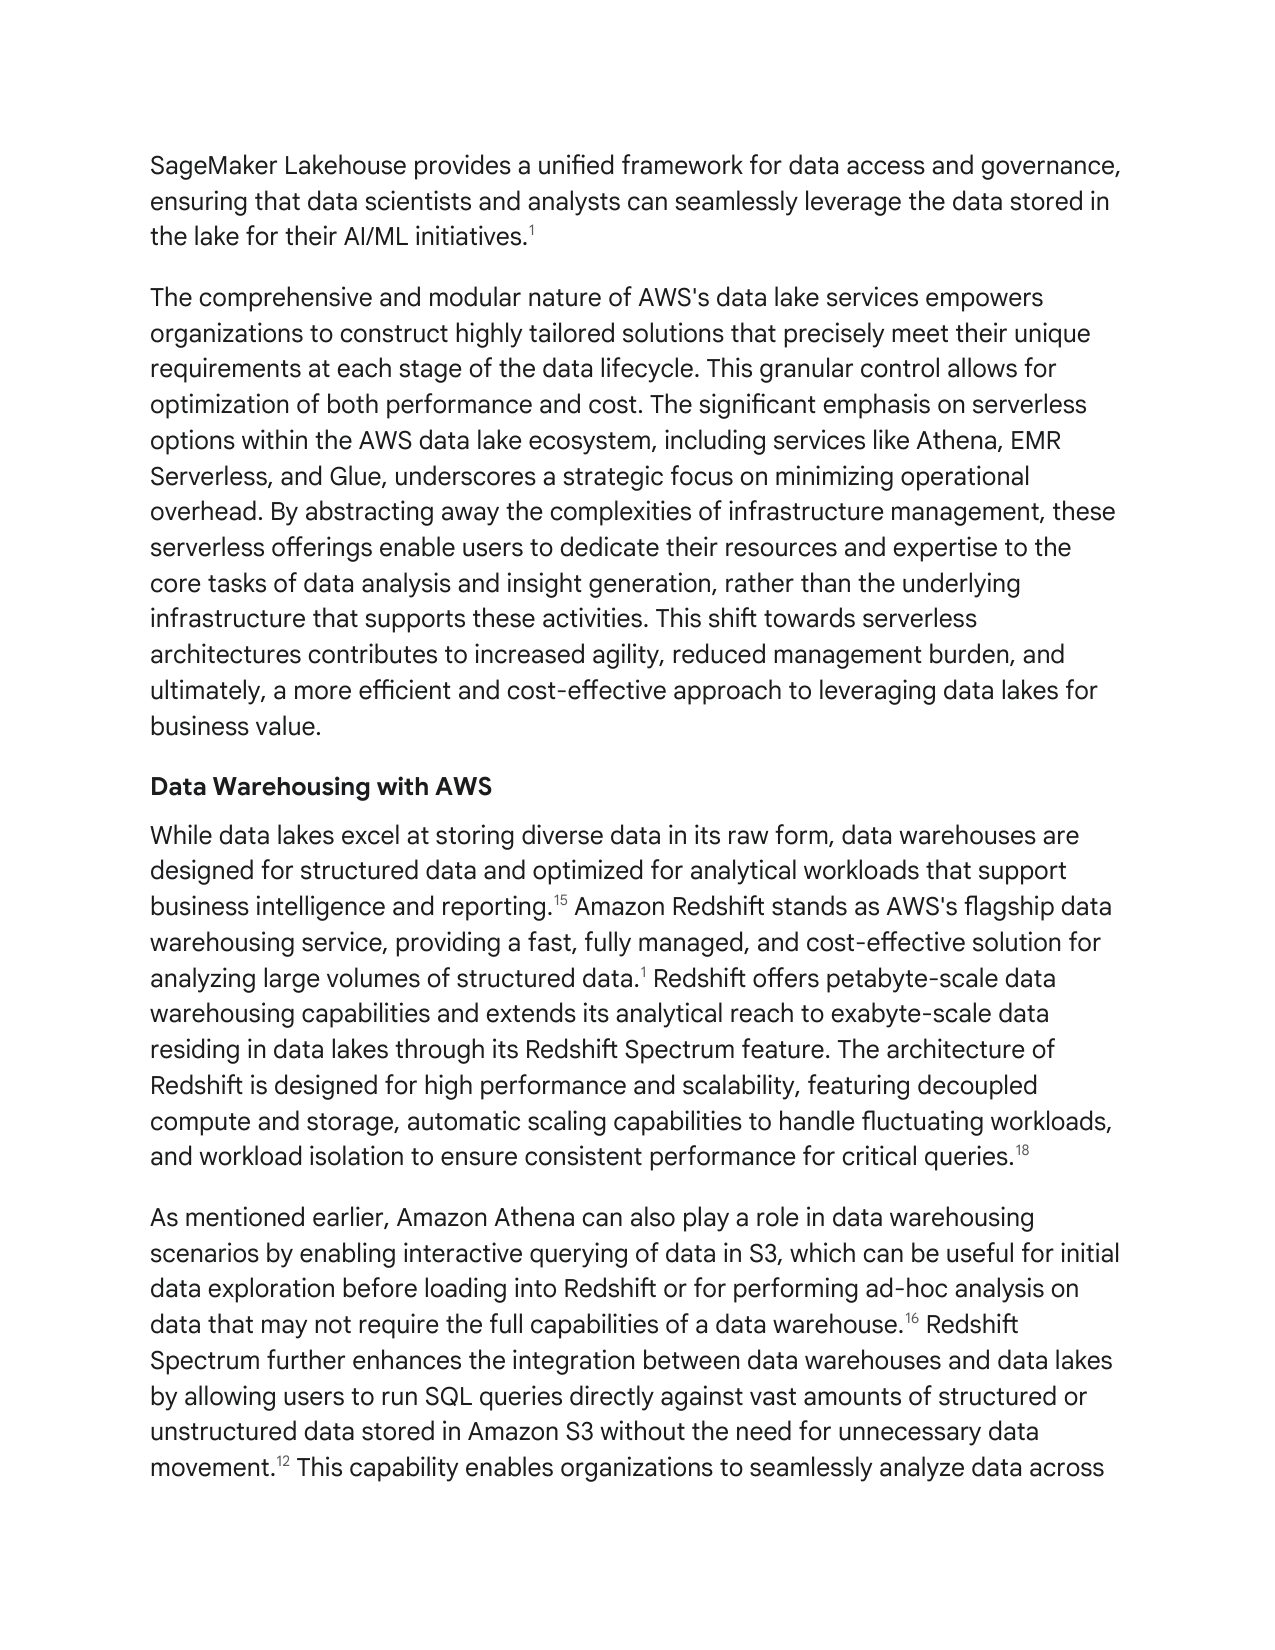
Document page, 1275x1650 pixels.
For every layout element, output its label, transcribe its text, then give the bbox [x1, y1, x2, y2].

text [150, 1202, 1125, 1484]
text The comprehensive and modular nature of AWS's data lake services empowers organizations to construct highly tailored solutions that precisely meet their unique requirements at each stage of the data lifecycle. This granular control allows for optimization of both performance and cost. The significant emphasis on serverless options within the AWS data lake ecosystem, including services like Athena, EMR Serverless, and Glue, underscores a strategic focus on minimizing operational overhead. By abstracting away the complexities of infrastructure management, these serverless offerings enable users to dedicate their resources and expertise to the core tasks of data analysis and insight generation, rather than the underlying infrastructure that supports these activities. This shift towards serverless architectures contributes to increased agility, reduced management burden, and ultimately, a more efficient and cost-effective approach to leveraging data lakes for business value. [150, 282, 1125, 742]
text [150, 150, 1125, 253]
text While data lakes excel at storing diverse data in its raw form, data warehouses are designed for structured data and optimized for analytical workloads that support business intelligence and reporting.15 Amazon Redshift stands as AWS's flagship data warehousing service, providing a fast, fully managed, and cost-effective solution for analyzing large volumes of structured data.1 Redshift offers petabyte-scale data warehousing capabilities and extends its analytical reach to exabyte-scale data residing in data lakes through its Redshift Spectrum feature. The architecture of Redshift is designed for high performance and scalability, featuring decoupled compute and storage, automatic scaling capabilities to handle fluctuating workloads, and workload isolation to ensure consistent performance for critical queries.18 [150, 820, 1125, 1173]
subtitle Data Warehousing with AWS [150, 772, 1125, 803]
